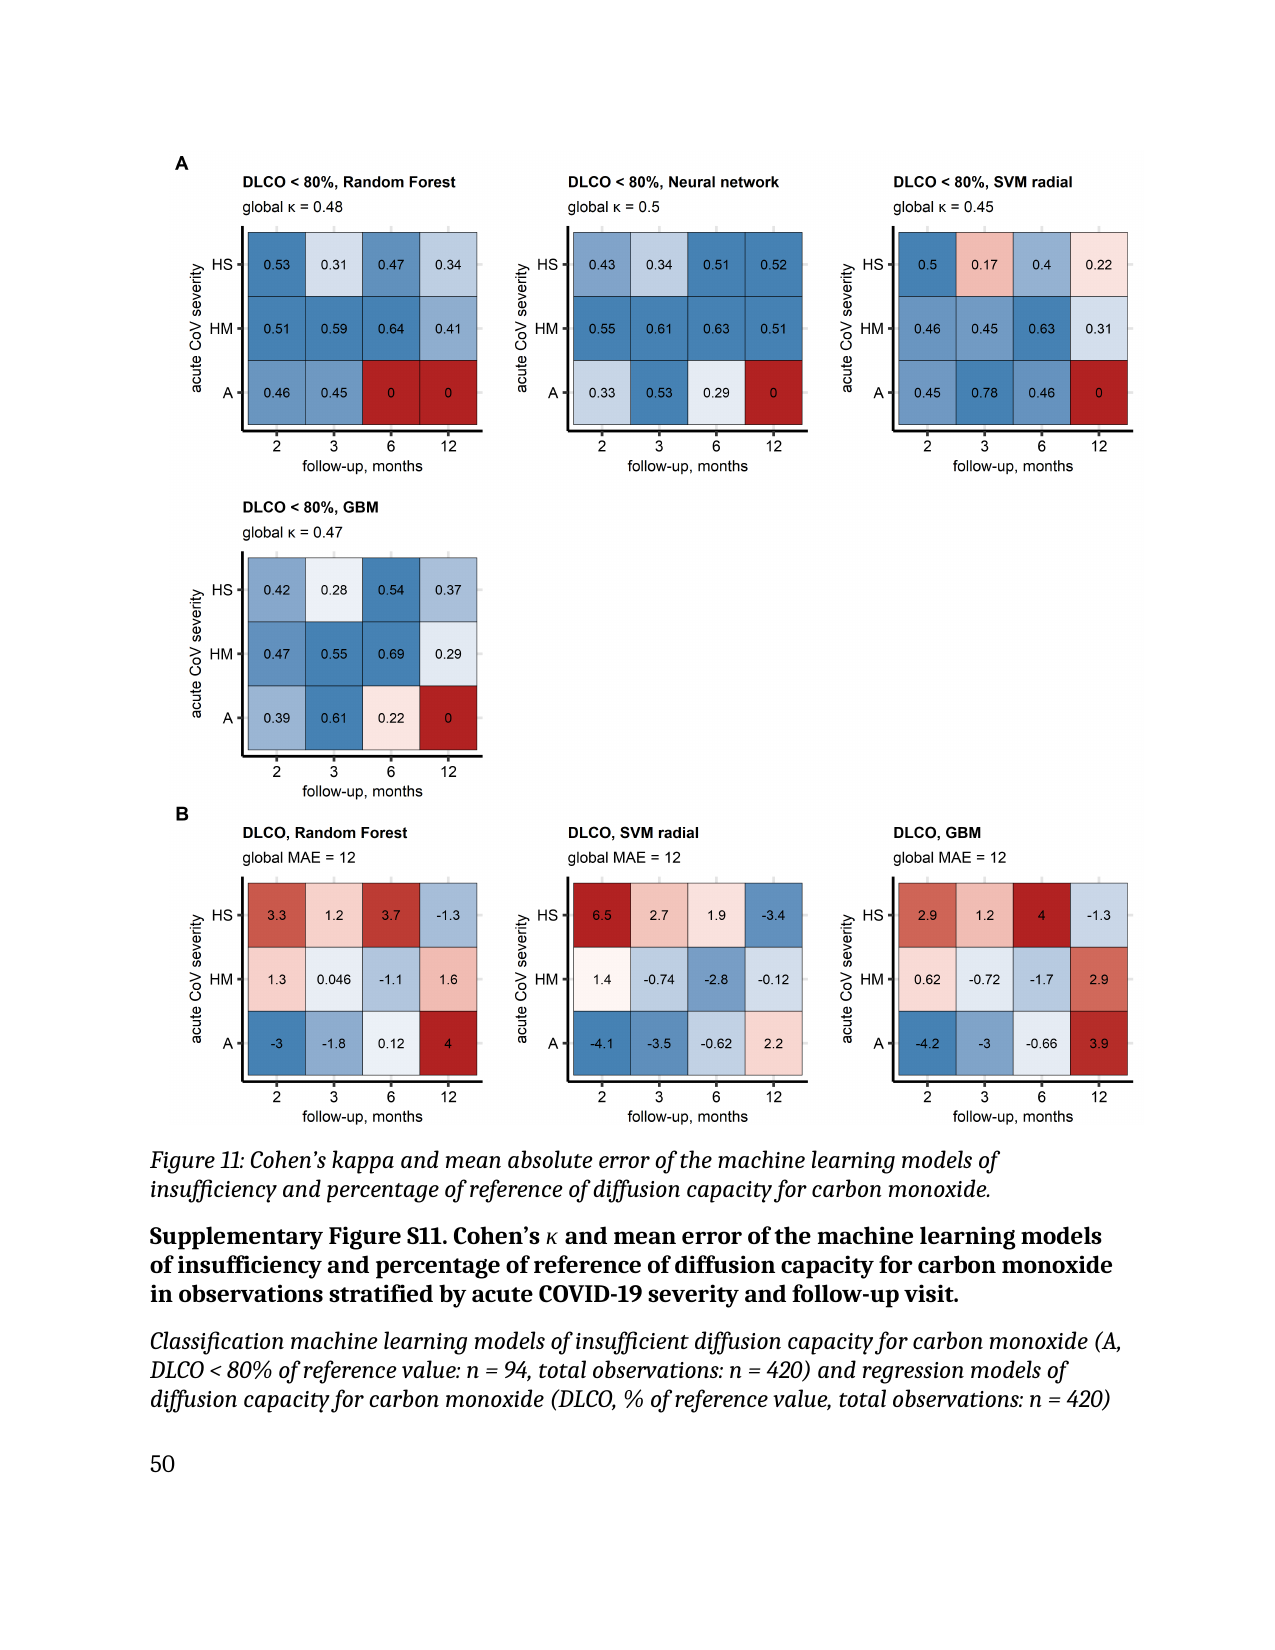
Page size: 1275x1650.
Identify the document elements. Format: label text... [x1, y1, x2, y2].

text Figure 11: Cohen’s kappa and mean absolute error of the machine learning models of insufficiency and percentage of reference of diffusion capacity for carbon monoxide. [150, 1146, 1125, 1203]
picture [168, 150, 1144, 1125]
text Supplementary Figure S11. Cohen’s and mean error of the machine learning models of insufficiency and percentage of reference of diffusion capacity for carbon monoxide in observations stratified by acute COVID-19 severity and follow-up visit. [150, 1222, 1125, 1308]
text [150, 1327, 1125, 1413]
